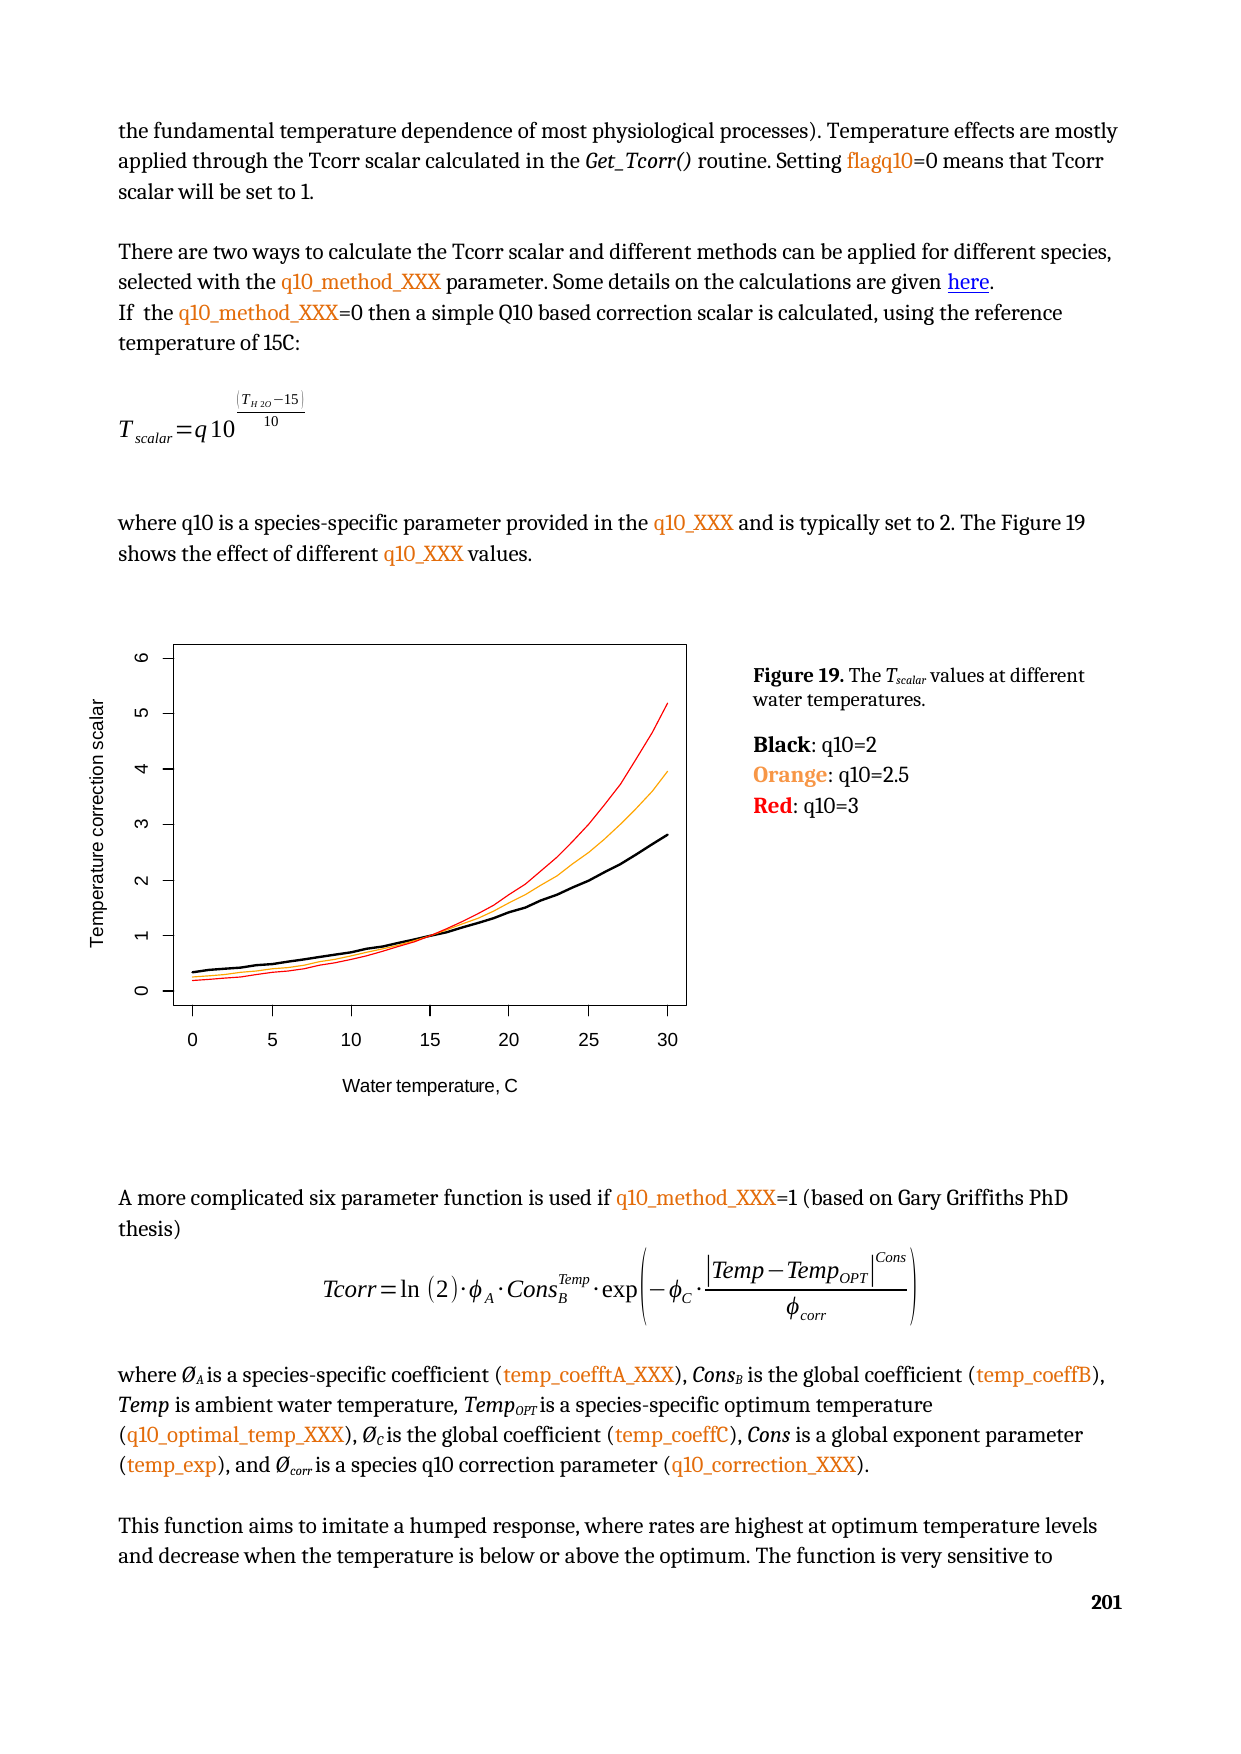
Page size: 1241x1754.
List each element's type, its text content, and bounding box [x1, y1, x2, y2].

text where q10 is a species-specific parameter provided in the q10_XXX and is typically set to 2. The Figure 19 shows the effect of different q10_XXX values. [118, 510, 1122, 567]
text Orange: q10=2.5 [735, 762, 1122, 788]
text There are two ways to calculate the Tcorr scalar and different methods can be applied for different species, selected with the q10_method_XXX parameter. Some details on the calculations are given here. [118, 239, 1122, 296]
text Red: q10=3 [735, 792, 1122, 819]
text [118, 1513, 1122, 1569]
text where øA is a species-specific coefficient (temp_coefftA_XXX), ConsB is the global coefficient (temp_coeffB), Temp is ambient water temperature, TempOPT is a species-specific optimum temperature (q10_optimal_temp_XXX), øC is the global coefficient (temp_coeffC), Cons is a global exponent parameter (temp_exp), and øcorr is a species q10 correction parameter (q10_correction_XXX). [118, 1362, 1122, 1479]
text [118, 118, 1122, 205]
text Figure 19. The Tscalar values at different water temperatures. [735, 663, 1122, 711]
text Black: q10=2 [735, 732, 1122, 758]
text If the q10_method_XXX=0 then a simple Q10 based correction scalar is calculated, using the reference temperature of 15C: [118, 299, 1122, 356]
text A more complicated six parameter function is used if q10_method_XXX=1 (based on Gary Griffiths PhD thesis) [118, 1185, 1122, 1242]
